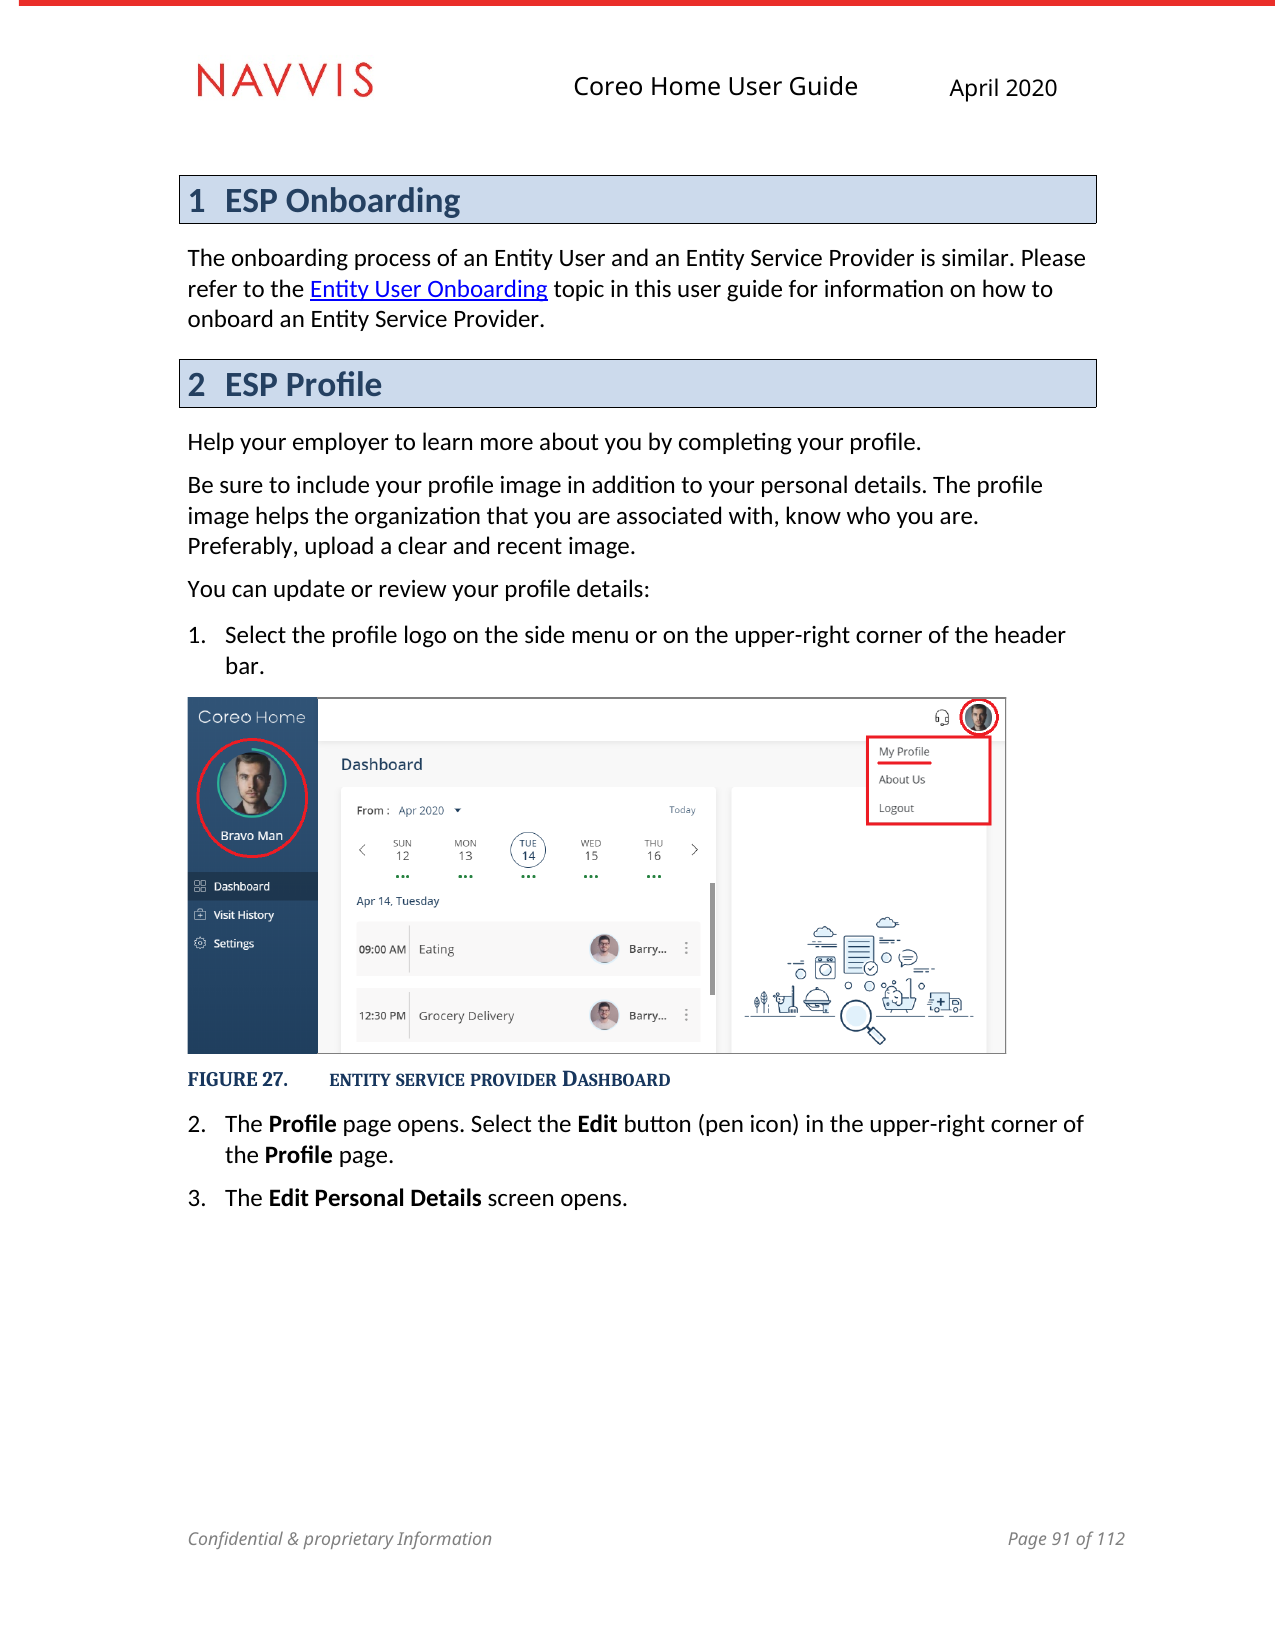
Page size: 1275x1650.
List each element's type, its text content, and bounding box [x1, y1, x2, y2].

text entity service provider Dashboard [187, 1066, 1087, 1092]
text You can update or review your profile details: [187, 573, 1087, 604]
picture [187, 697, 1007, 1054]
subtitle ESP Onboarding [180, 176, 1096, 223]
picture [187, 55, 383, 104]
text The onboarding process of an Entity User and an Entity Service Provider is similar. Please refer to the Entity User Onboarding topic in this user guide for information on how to onboard an Entity Service Provider. [187, 242, 1087, 334]
list The Profile page opens. Select the Edit button (pen icon) in the upper-right corner of the Profile page. [187, 1109, 1087, 1170]
list The Edit Personal Details screen opens. [187, 1182, 1087, 1213]
subtitle ESP Profile [180, 360, 1096, 407]
text Help your employer to learn more about you by completing your profile. [187, 426, 1087, 457]
list Select the profile logo on the side menu or on the upper-right corner of the header bar. [187, 619, 1087, 681]
text Be sure to include your profile image in addition to your personal details. The profile image helps the organization that you are associated with, know who you are. Preferably, upload a clear and recent image. [187, 469, 1087, 561]
